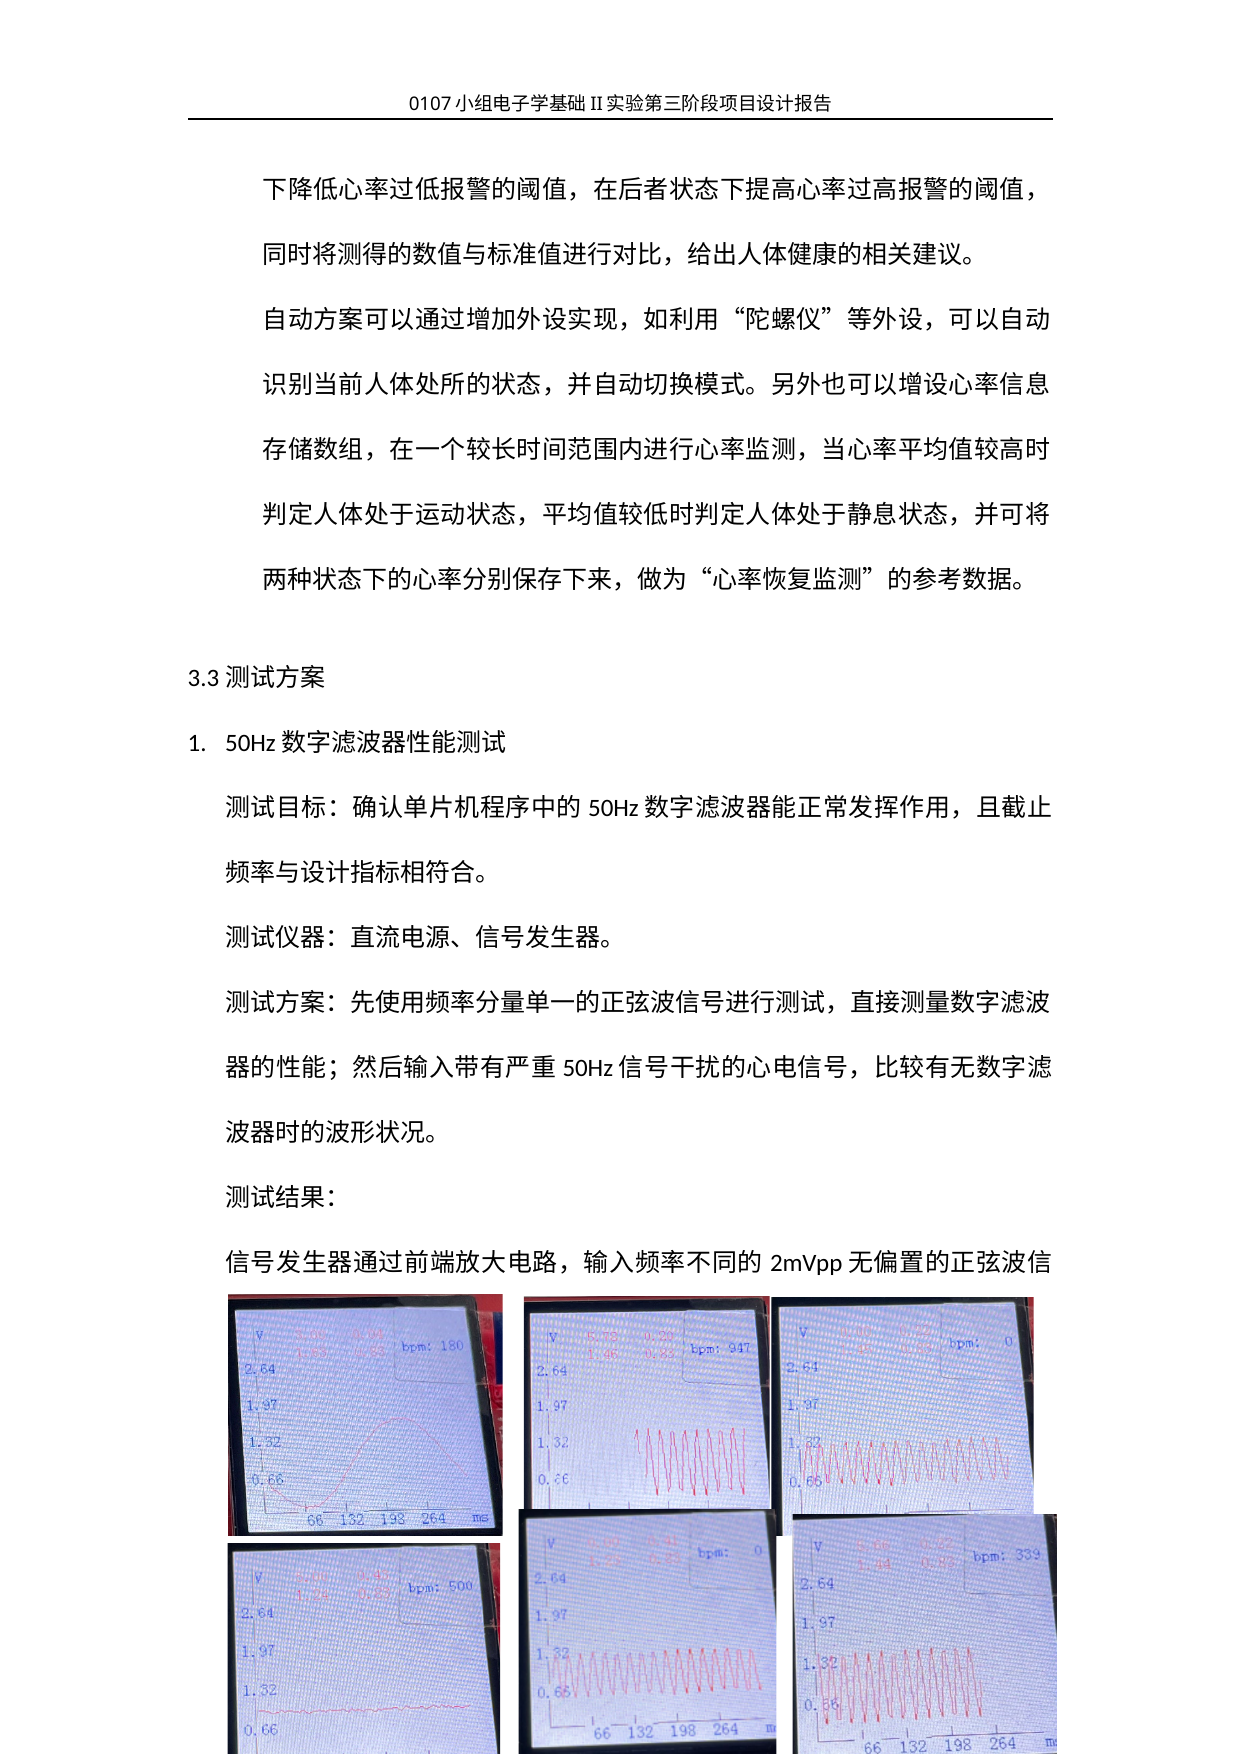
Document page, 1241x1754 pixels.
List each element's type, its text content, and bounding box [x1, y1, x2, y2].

text 3.3 测试方案 [187, 643, 1053, 708]
list 测试结果： [225, 1163, 1053, 1228]
list 测试仪器：直流电源、信号发生器。 [225, 903, 1053, 968]
list 测试目标：确认单片机程序中的50Hz数字滤波器能正常发挥作用，且截止频率与设计指标相符合。 [225, 773, 1053, 903]
picture [227, 1543, 501, 1754]
list 自动方案可以通过增加外设实现，如利用“陀螺仪”等外设，可以自动识别当前人体处所的状态，并自动切换模式。另外也可以增设心率信息存储数组，在一个较长时间范围内进行心率监测，当心率平均值较高时判定人体处于运动状态，平均值较低时判定人体处于静息状态，并可将两种状态下的心率分别保存下来，做为“心率恢复监测”的参考数据。 [262, 286, 1053, 611]
list 信号发生器通过前端放大电路，输入频率不同的2mVpp无偏置的正弦波信号，在单片机屏幕上观察波形和输出信号的幅值： [225, 1228, 1053, 1293]
list 50Hz数字滤波器性能测试 [187, 708, 1053, 773]
list 测试方案：先使用频率分量单一的正弦波信号进行测试，直接测量数字滤波器的性能；然后输入带有严重50Hz信号干扰的心电信号，比较有无数字滤波器时的波形状况。 [225, 968, 1053, 1163]
picture [228, 1294, 503, 1536]
picture [518, 1296, 1057, 1754]
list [262, 156, 1053, 286]
